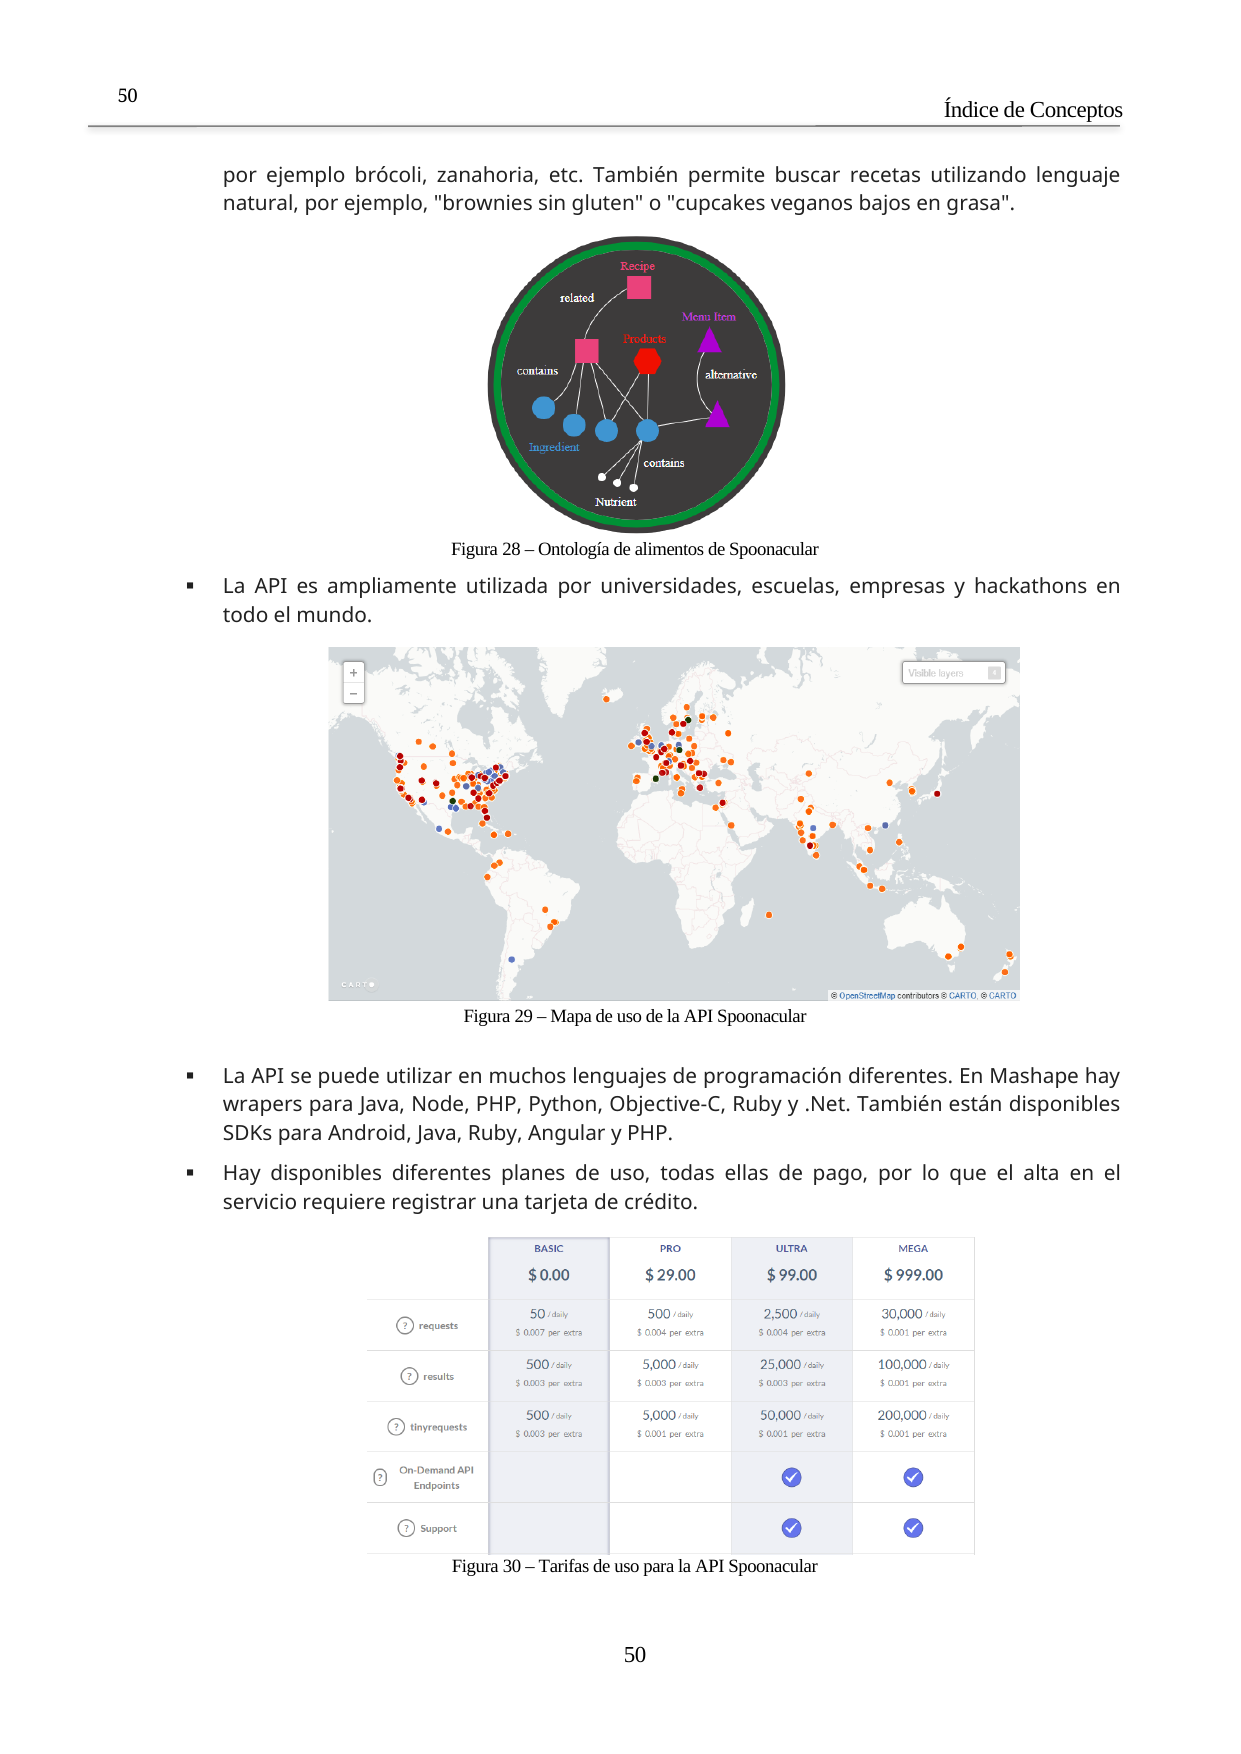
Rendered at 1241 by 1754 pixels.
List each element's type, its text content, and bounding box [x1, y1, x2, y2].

list La API es ampliamente utilizada por universidades, escuelas, empresas y hackathons en todo el mundo. [185, 572, 1122, 628]
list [185, 160, 1122, 217]
picture [482, 229, 788, 538]
picture [313, 641, 1032, 1006]
list Hay disponibles diferentes planes de uso, todas ellas de pago, por lo que el alta en el servicio requiere registrar una tarjeta de crédito. [185, 1158, 1122, 1215]
list La API se puede utilizar en muchos lenguajes de programación diferentes. En Mashape hay wrapers para Java, Node, PHP, Python, Objective-C, Ruby y .Net. También están disponibles SDKs para Android, Java, Ruby, Angular y PHP. [185, 1061, 1122, 1146]
picture [351, 1227, 993, 1555]
